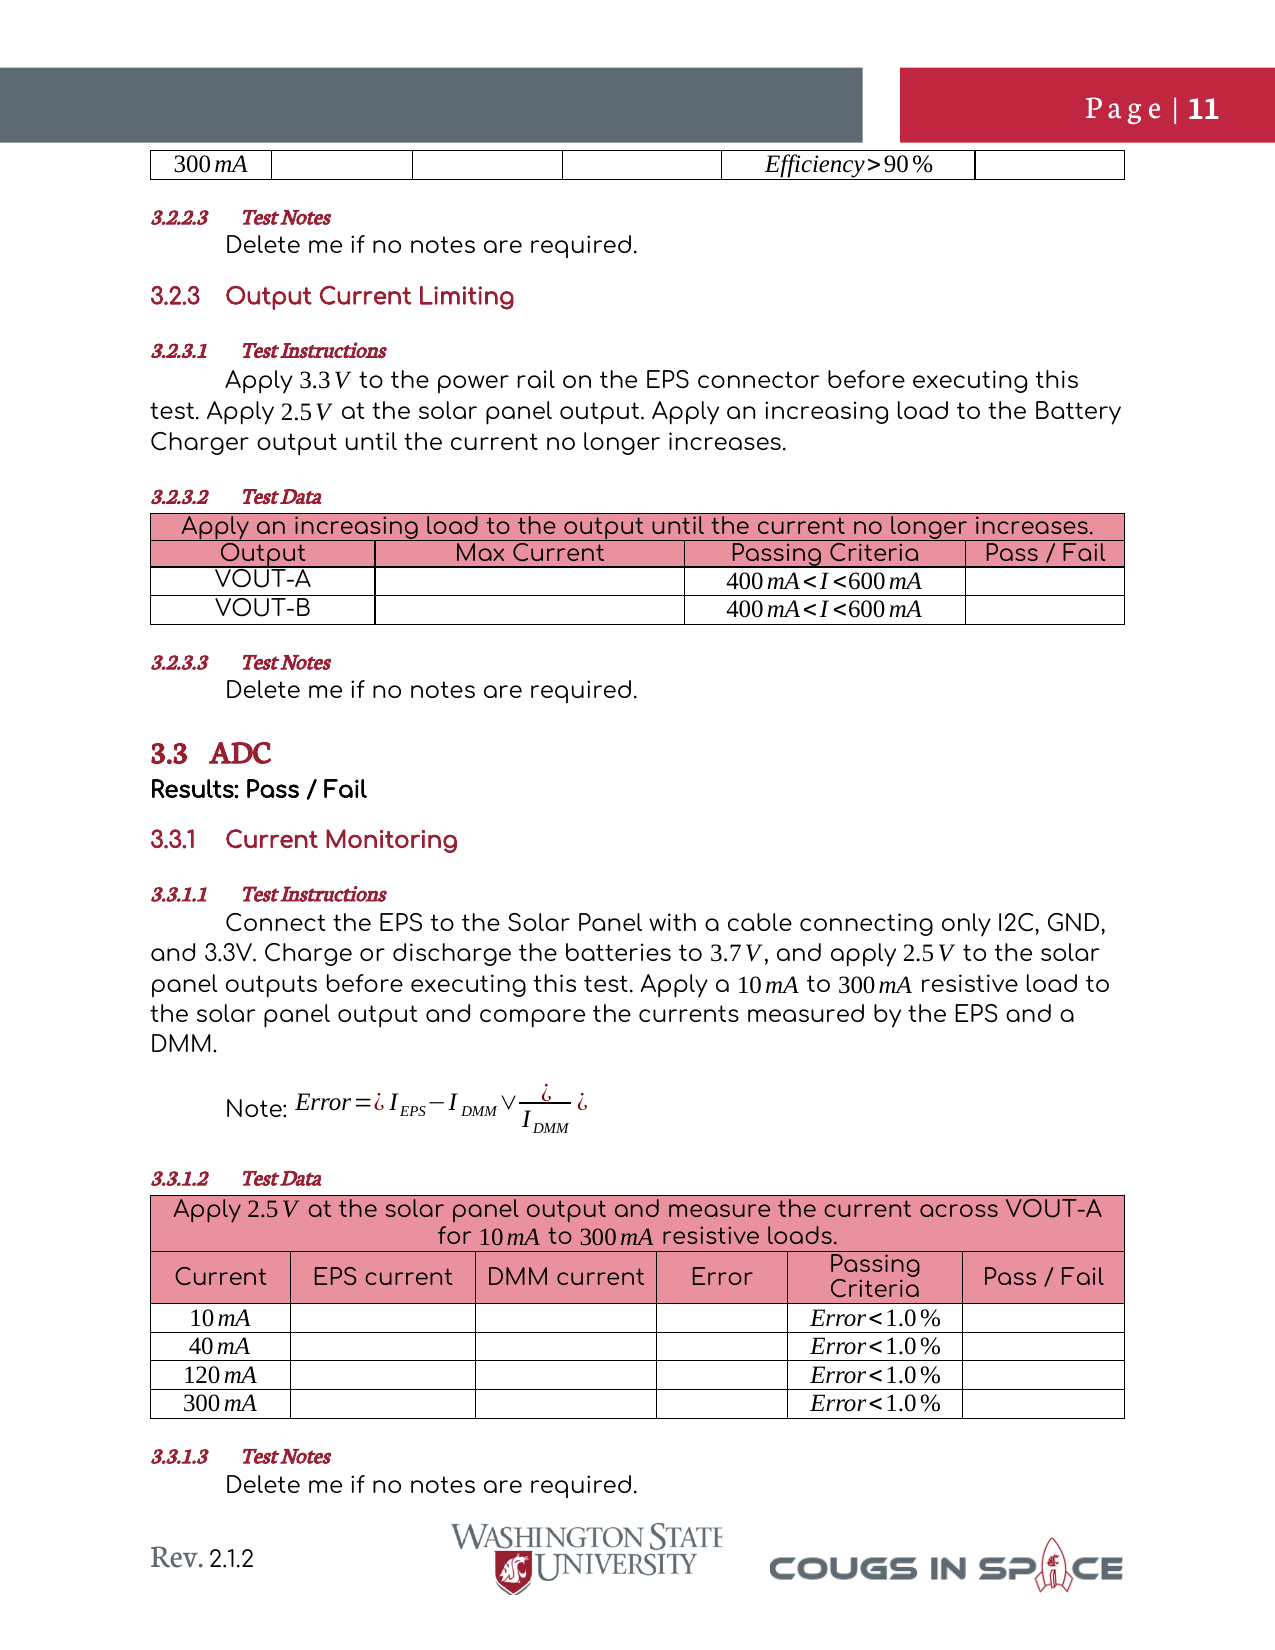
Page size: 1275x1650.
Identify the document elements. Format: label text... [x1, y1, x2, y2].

picture [769, 1537, 1123, 1594]
table_cell [966, 596, 1124, 624]
table_cell [291, 1333, 475, 1360]
table_cell [563, 151, 721, 179]
subtitle Output Current Limiting [150, 284, 1125, 309]
text Apply to the power rail on the EPS connector before executing this test. Apply at the solar panel output. Apply an increasing load to the Battery Charger output until the current no longer increases. [150, 367, 1125, 455]
table_cell [272, 151, 412, 179]
table_cell DMM current [476, 1252, 656, 1303]
table_cell [788, 1390, 962, 1418]
subtitle Test Instructions [150, 877, 1125, 906]
subtitle Test Notes [150, 1439, 1125, 1468]
table_cell Max Current [376, 541, 684, 566]
table_cell [376, 596, 684, 624]
table_cell [151, 1304, 290, 1332]
table_cell [685, 568, 965, 595]
text Delete me if no notes are required. [150, 679, 1125, 704]
table_cell EPS current [291, 1252, 475, 1303]
table_cell [976, 151, 1124, 179]
table_cell [151, 1390, 290, 1418]
table_cell [151, 1361, 290, 1389]
subtitle Test Instructions [150, 334, 1125, 363]
table_cell [722, 151, 974, 179]
table_cell [657, 1361, 787, 1389]
text Delete me if no notes are required. [150, 234, 1125, 259]
subtitle Test Data [150, 1162, 1125, 1191]
subtitle Current Monitoring [150, 827, 1125, 853]
table_cell Passing Criteria [788, 1252, 962, 1303]
table_cell [788, 1361, 962, 1389]
table_cell [151, 1333, 290, 1360]
subtitle Test Notes [150, 201, 1125, 229]
subtitle Test Notes [150, 646, 1125, 674]
table_cell Passing Criteria [685, 541, 965, 566]
table_cell [788, 1333, 962, 1360]
table_cell [963, 1361, 1124, 1389]
subtitle Test Data [150, 480, 1125, 509]
table_cell [963, 1304, 1124, 1332]
table_cell [291, 1304, 475, 1332]
table_header Apply an increasing load to the output until the current no longer increases. [151, 514, 1124, 540]
table_cell [291, 1390, 475, 1418]
table_cell VOUT-A [151, 568, 374, 595]
table_cell [685, 596, 965, 624]
table_cell [963, 1333, 1124, 1360]
table_cell Error [657, 1252, 787, 1303]
table_cell [966, 568, 1124, 595]
picture [450, 1522, 723, 1595]
table_cell [657, 1304, 787, 1332]
table_cell [788, 1304, 962, 1332]
table_cell Pass / Fail [966, 541, 1124, 566]
table_cell [476, 1333, 656, 1360]
table_cell [413, 151, 562, 179]
table_cell [476, 1390, 656, 1418]
table_cell VOUT-B [151, 596, 374, 624]
table_cell [151, 151, 271, 179]
table_cell [291, 1361, 475, 1389]
text Note: [150, 1082, 1125, 1137]
table_header Apply at the solar panel output and measure the current across VOUT-A for to resistive loads. [151, 1196, 1124, 1251]
text Results: Pass / Fail [150, 777, 1125, 803]
text Connect the EPS to the Solar Panel with a cable connecting only I2C, GND, and 3.3V. Charge or discharge the batteries to , and apply to the solar panel outputs before executing this test. Apply a to resistive load to the solar panel output and compare the currents measured by the EPS and a DMM. [150, 911, 1125, 1057]
table_cell [963, 1390, 1124, 1418]
table_cell [476, 1361, 656, 1389]
table_cell Output [151, 541, 374, 566]
table_cell [476, 1304, 656, 1332]
subtitle ADC [150, 729, 1125, 771]
table_cell Pass / Fail [963, 1252, 1124, 1303]
text Delete me if no notes are required. [150, 1473, 1125, 1498]
table_cell Current [151, 1252, 290, 1303]
table_cell [657, 1333, 787, 1360]
table_cell [376, 568, 684, 595]
table_cell [657, 1390, 787, 1418]
